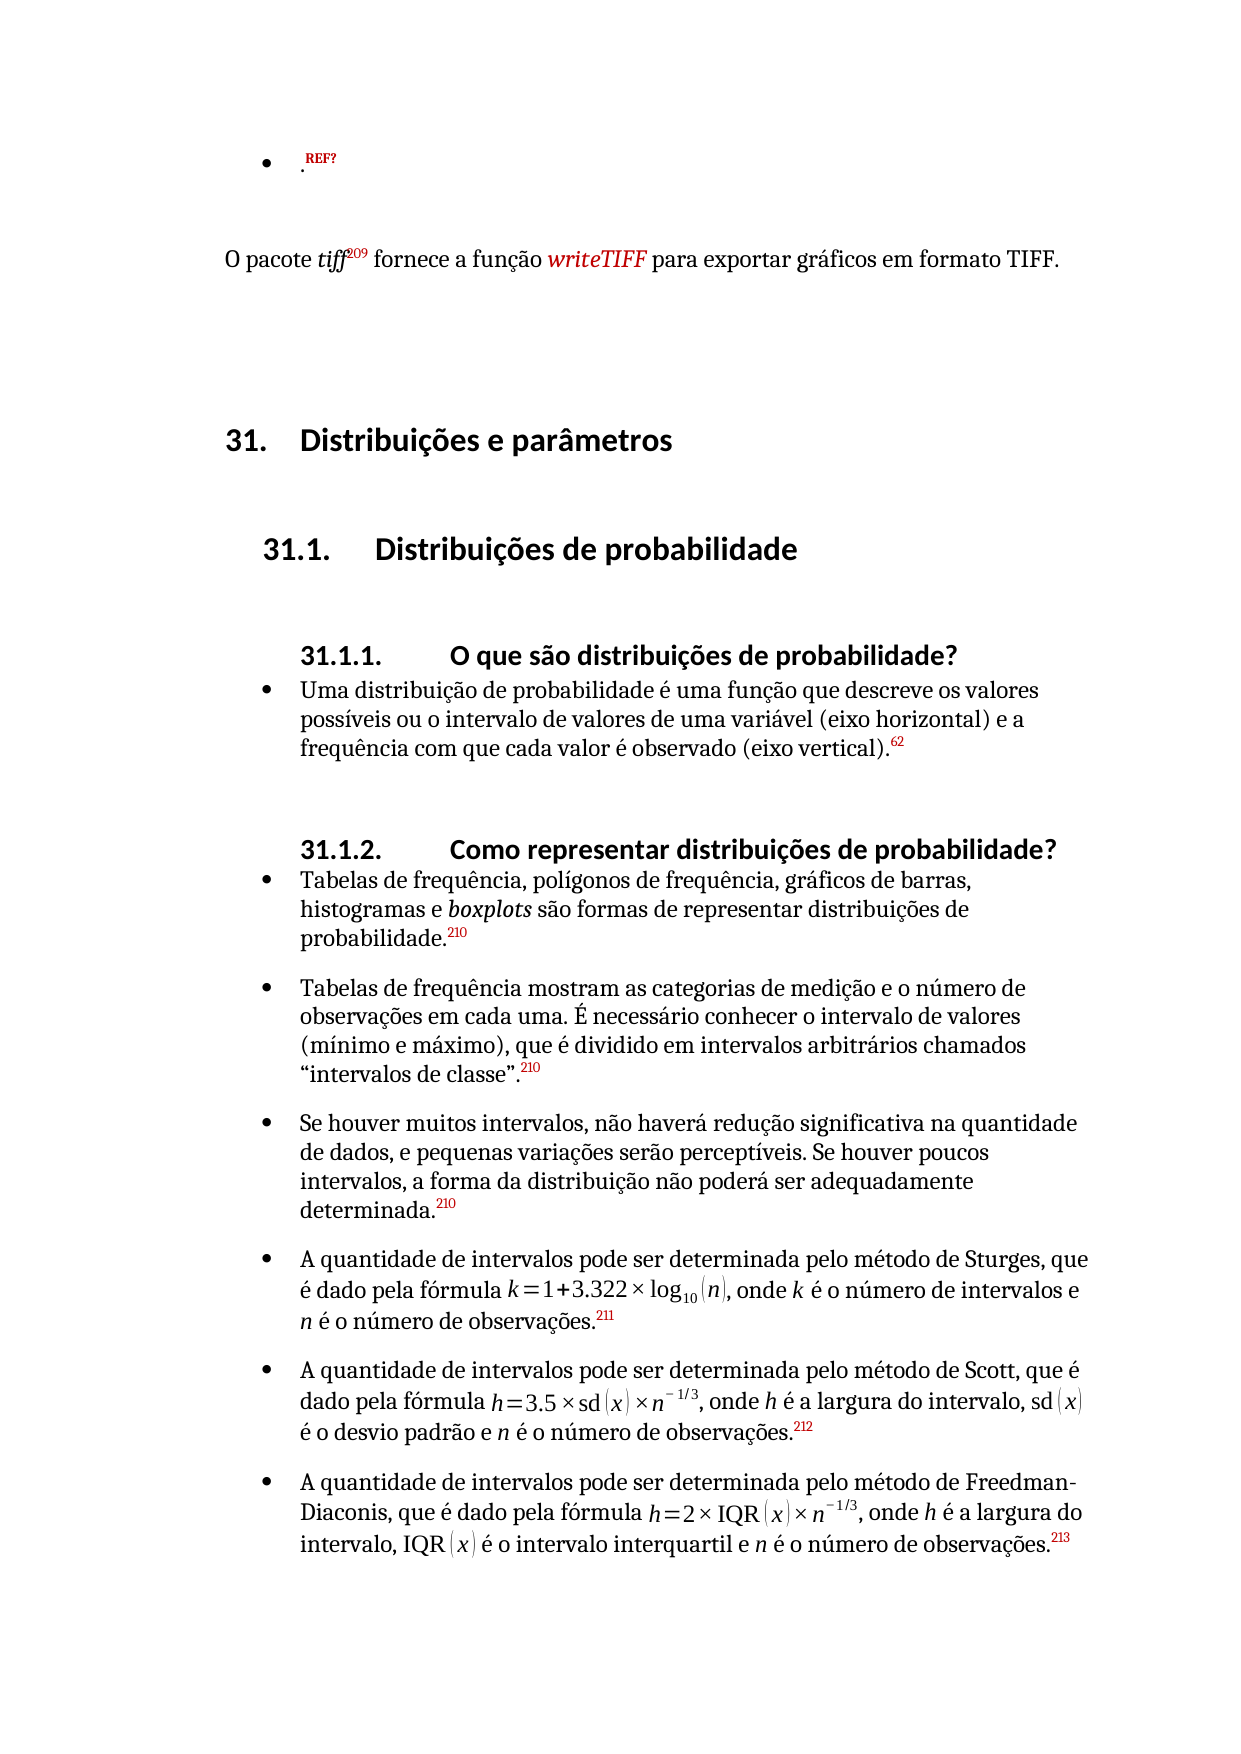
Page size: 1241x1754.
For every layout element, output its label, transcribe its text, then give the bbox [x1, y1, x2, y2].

list Se houver muitos intervalos, não haverá redução significativa na quantidade de dados, e pequenas variações serão perceptíveis. Se houver poucos intervalos, a forma da distribuição não poderá ser adequadamente determinada.210 [262, 1109, 1090, 1224]
list A quantidade de intervalos pode ser determinada pelo método de Freedman-Diaconis, que é dado pela fórmula , onde é a largura do intervalo, é o intervalo interquartil e é o número de observações.213 [262, 1467, 1090, 1559]
list .REF? [262, 150, 1090, 179]
list Tabelas de frequência, polígonos de frequência, gráficos de barras, histogramas e boxplots são formas de representar distribuições de probabilidade.210 [262, 866, 1090, 953]
list Tabelas de frequência mostram as categorias de medição e o número de observações em cada uma. É necessário conhecer o intervalo de valores (mínimo e máximo), que é dividido em intervalos arbitrários chamados “intervalos de classe”.210 [262, 973, 1090, 1088]
list Uma distribuição de probabilidade é uma função que descreve os valores possíveis ou o intervalo de valores de uma variável (eixo horizontal) e a frequência com que cada valor é observado (eixo vertical).62 [262, 676, 1090, 762]
subtitle O que são distribuições de probabilidade? [300, 637, 1090, 672]
subtitle Como representar distribuições de probabilidade? [300, 831, 1090, 866]
list A quantidade de intervalos pode ser determinada pelo método de Scott, que é dado pela fórmula , onde é a largura do intervalo, é o desvio padrão e é o número de observações.212 [262, 1356, 1090, 1447]
text O pacote tiff209 fornece a função writeTIFF para exportar gráficos em formato TIFF. [225, 245, 1090, 274]
list A quantidade de intervalos pode ser determinada pelo método de Sturges, que é dado pela fórmula , onde é o número de intervalos e é o número de observações.211 [262, 1245, 1090, 1336]
subtitle Distribuições de probabilidade [262, 528, 1090, 568]
subtitle Distribuições e parâmetros [225, 419, 1090, 459]
